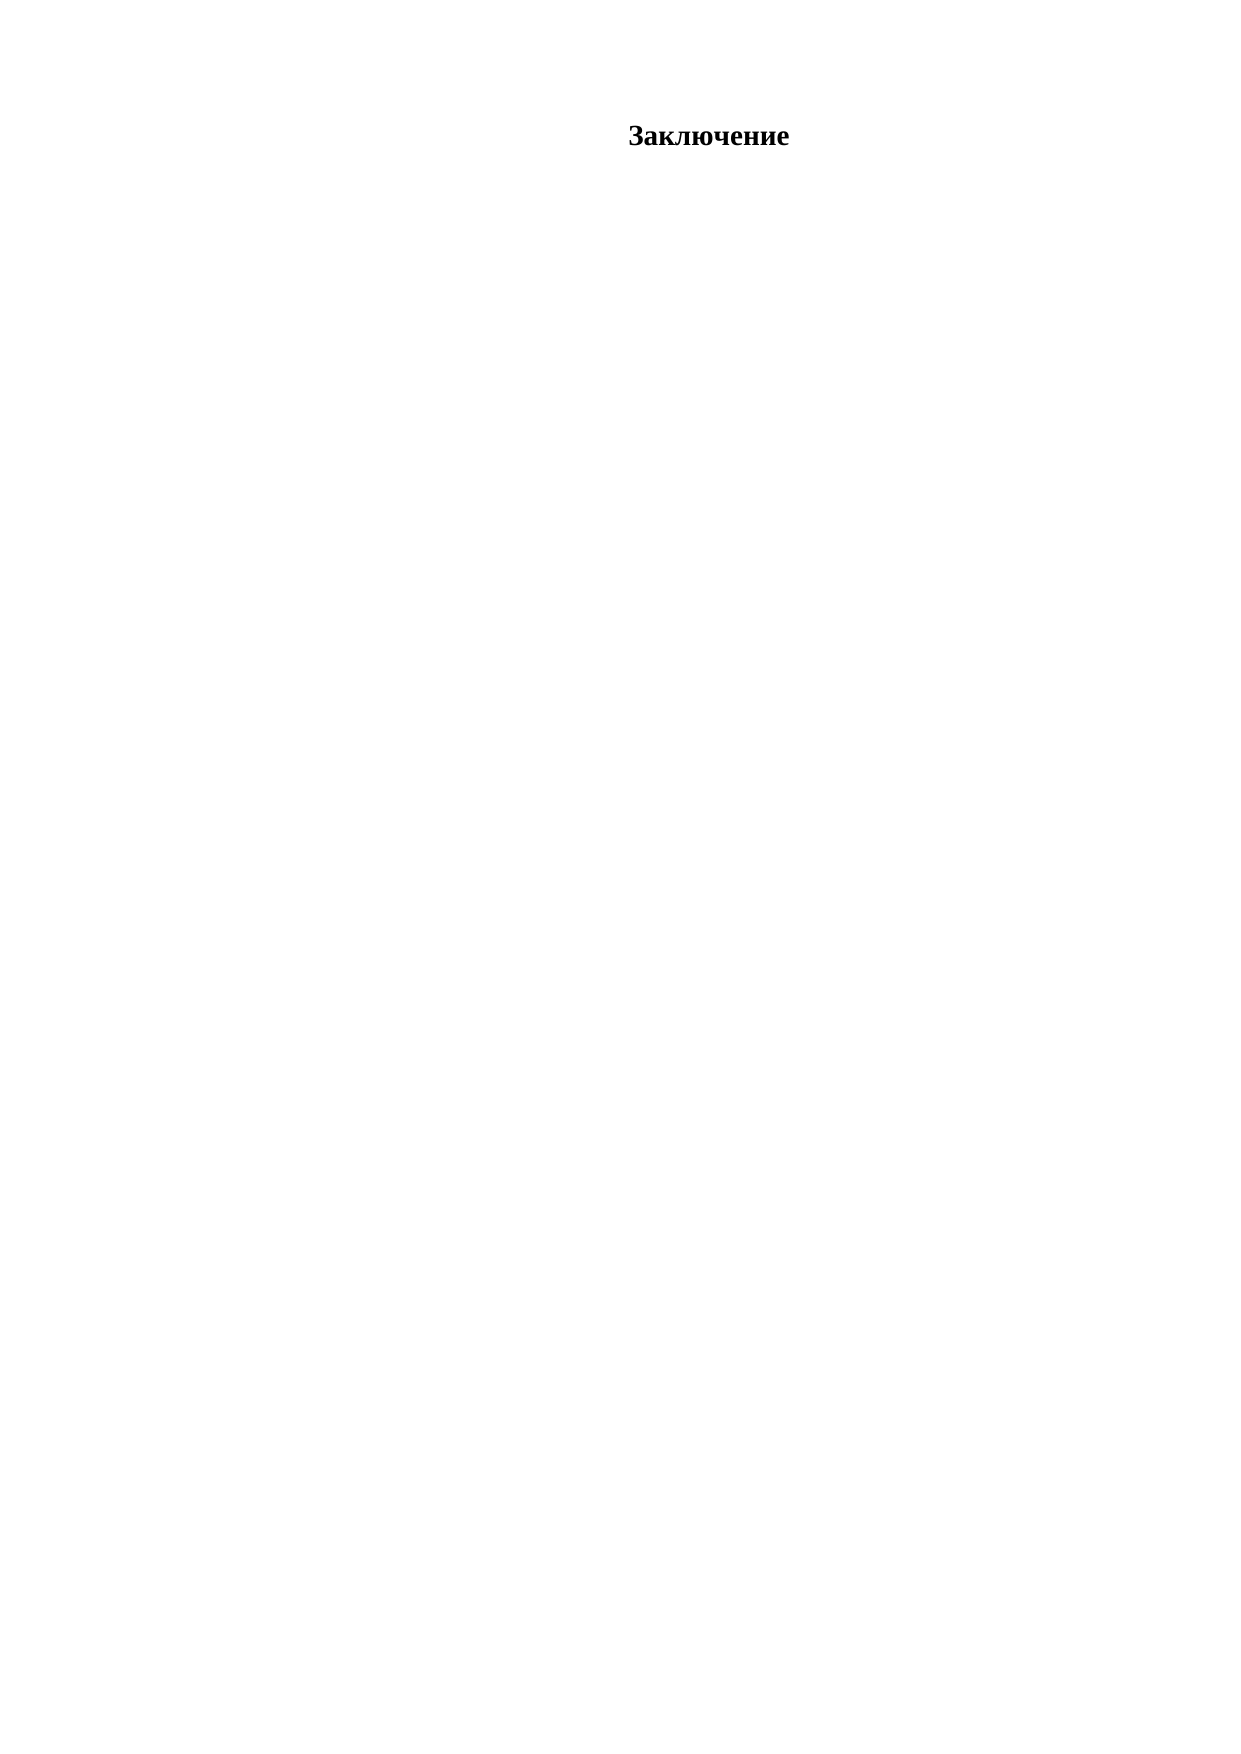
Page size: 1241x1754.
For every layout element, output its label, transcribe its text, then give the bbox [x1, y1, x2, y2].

subtitle Заключение [177, 118, 1152, 152]
